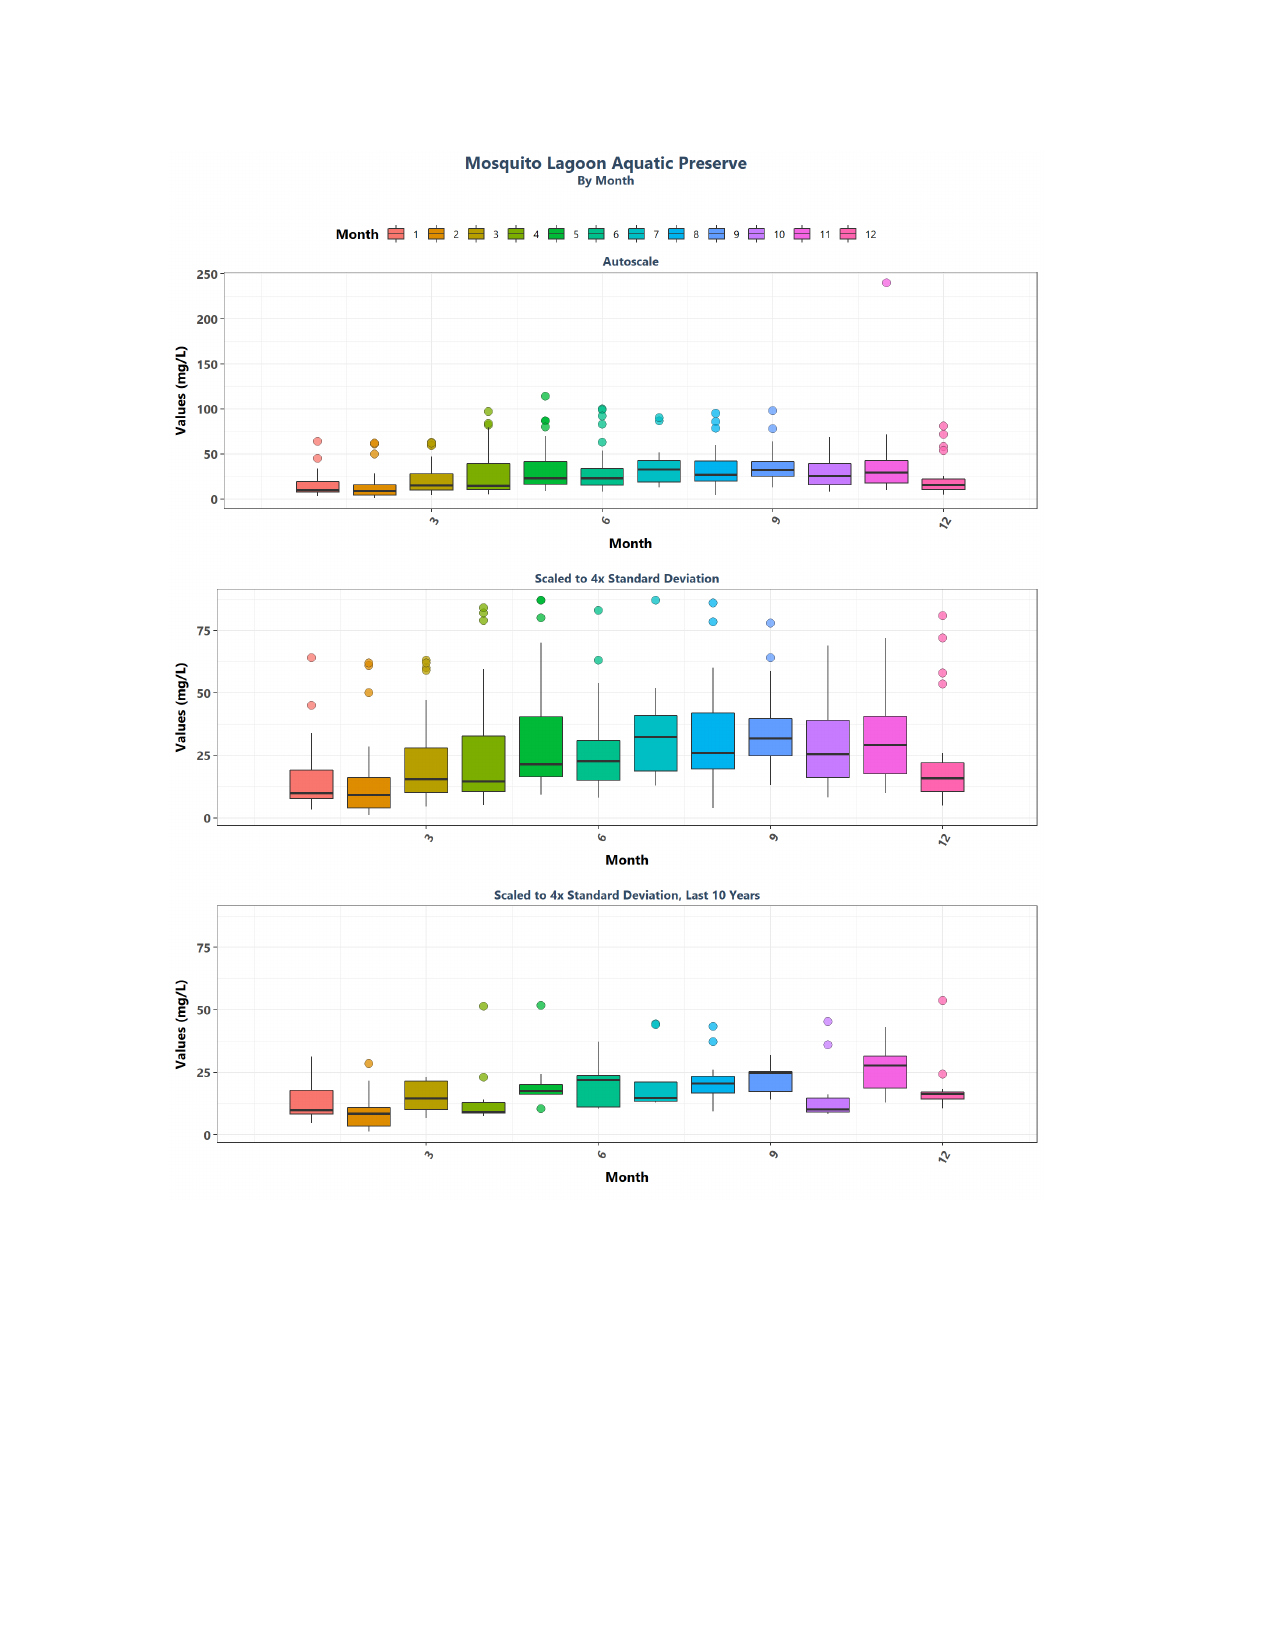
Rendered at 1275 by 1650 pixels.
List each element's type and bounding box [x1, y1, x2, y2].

picture [168, 150, 1044, 1200]
